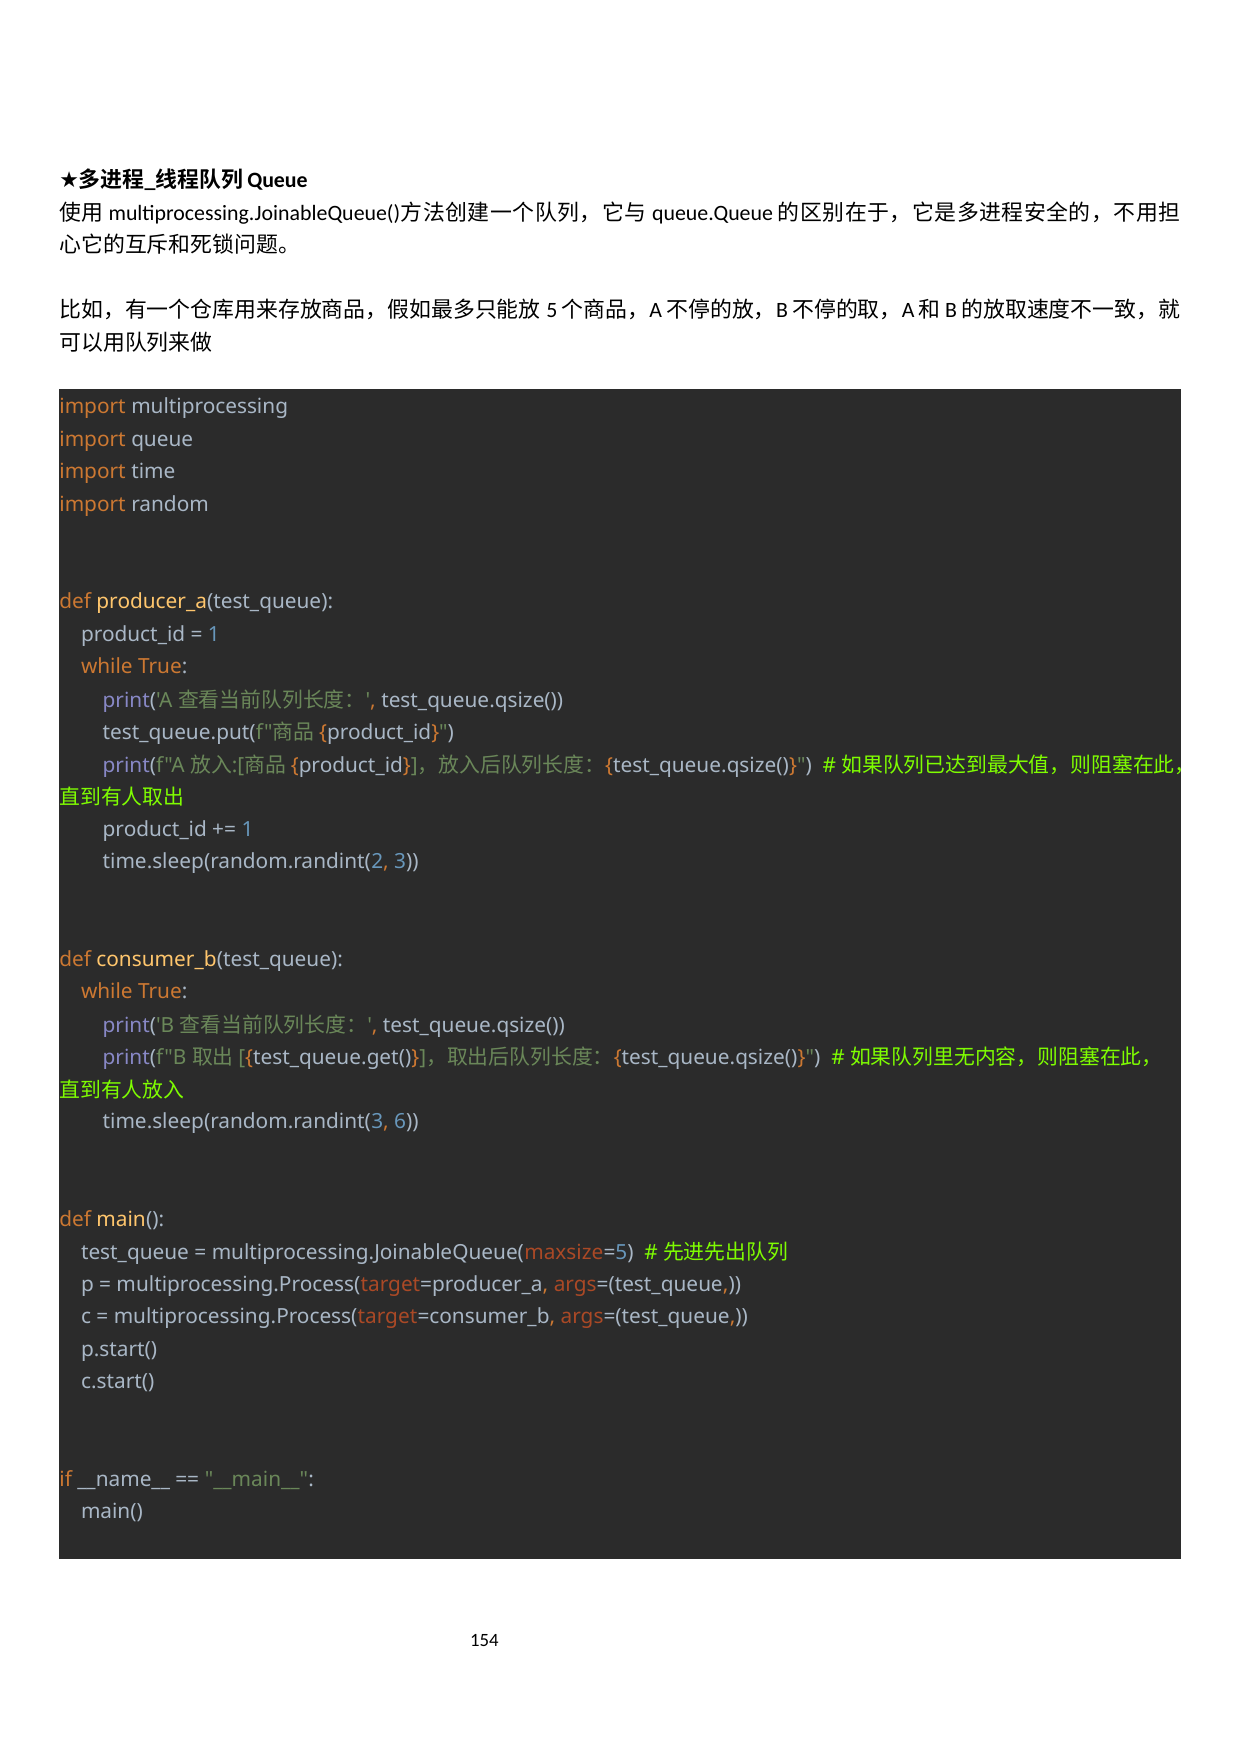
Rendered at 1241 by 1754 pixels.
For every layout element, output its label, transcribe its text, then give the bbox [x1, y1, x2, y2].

text ★多进程_线程队列Queue [59, 162, 1181, 194]
text 比如，有一个仓库用来存放商品，假如最多只能放5个商品，A不停的放，B不停的取，A和B的放取速度不一致，就可以用队列来做 [59, 292, 1181, 357]
text 使用multiprocessing.JoinableQueue()方法创建一个队列，它与queue.Queue的区别在于，它是多进程安全的，不用担心它的互斥和死锁问题。 [59, 194, 1181, 259]
text import multiprocessing import queue import time import random def producer_a(test_queue): product_id = 1 while True: print('A 查看当前队列长度：', test_queue.qsize()) test_queue.put(f"商品 {product_id}") print(f"A 放入:[商品 {product_id}]，放入后队列长度：{test_queue.qsize()}") # 如果队列已达到最大值，则阻塞在此，直到有人取出 product_id += 1 time.sleep(random.randint(2, 3)) def consumer_b(test_queue): while True: print('B 查看当前队列长度：', test_queue.qsize()) print(f"B 取出 [{test_queue.get()}]，取出后队列长度：{test_queue.qsize()}") # 如果队列里无内容，则阻塞在此，直到有人放入 time.sleep(random.randint(3, 6)) def main(): test_queue = multiprocessing.JoinableQueue(maxsize=5) # 先进先出队列 p = multiprocessing.Process(target=producer_a, args=(test_queue,)) c = multiprocessing.Process(target=consumer_b, args=(test_queue,)) p.start() c.start() if __name__ == "__main__": main() [59, 389, 1181, 1559]
